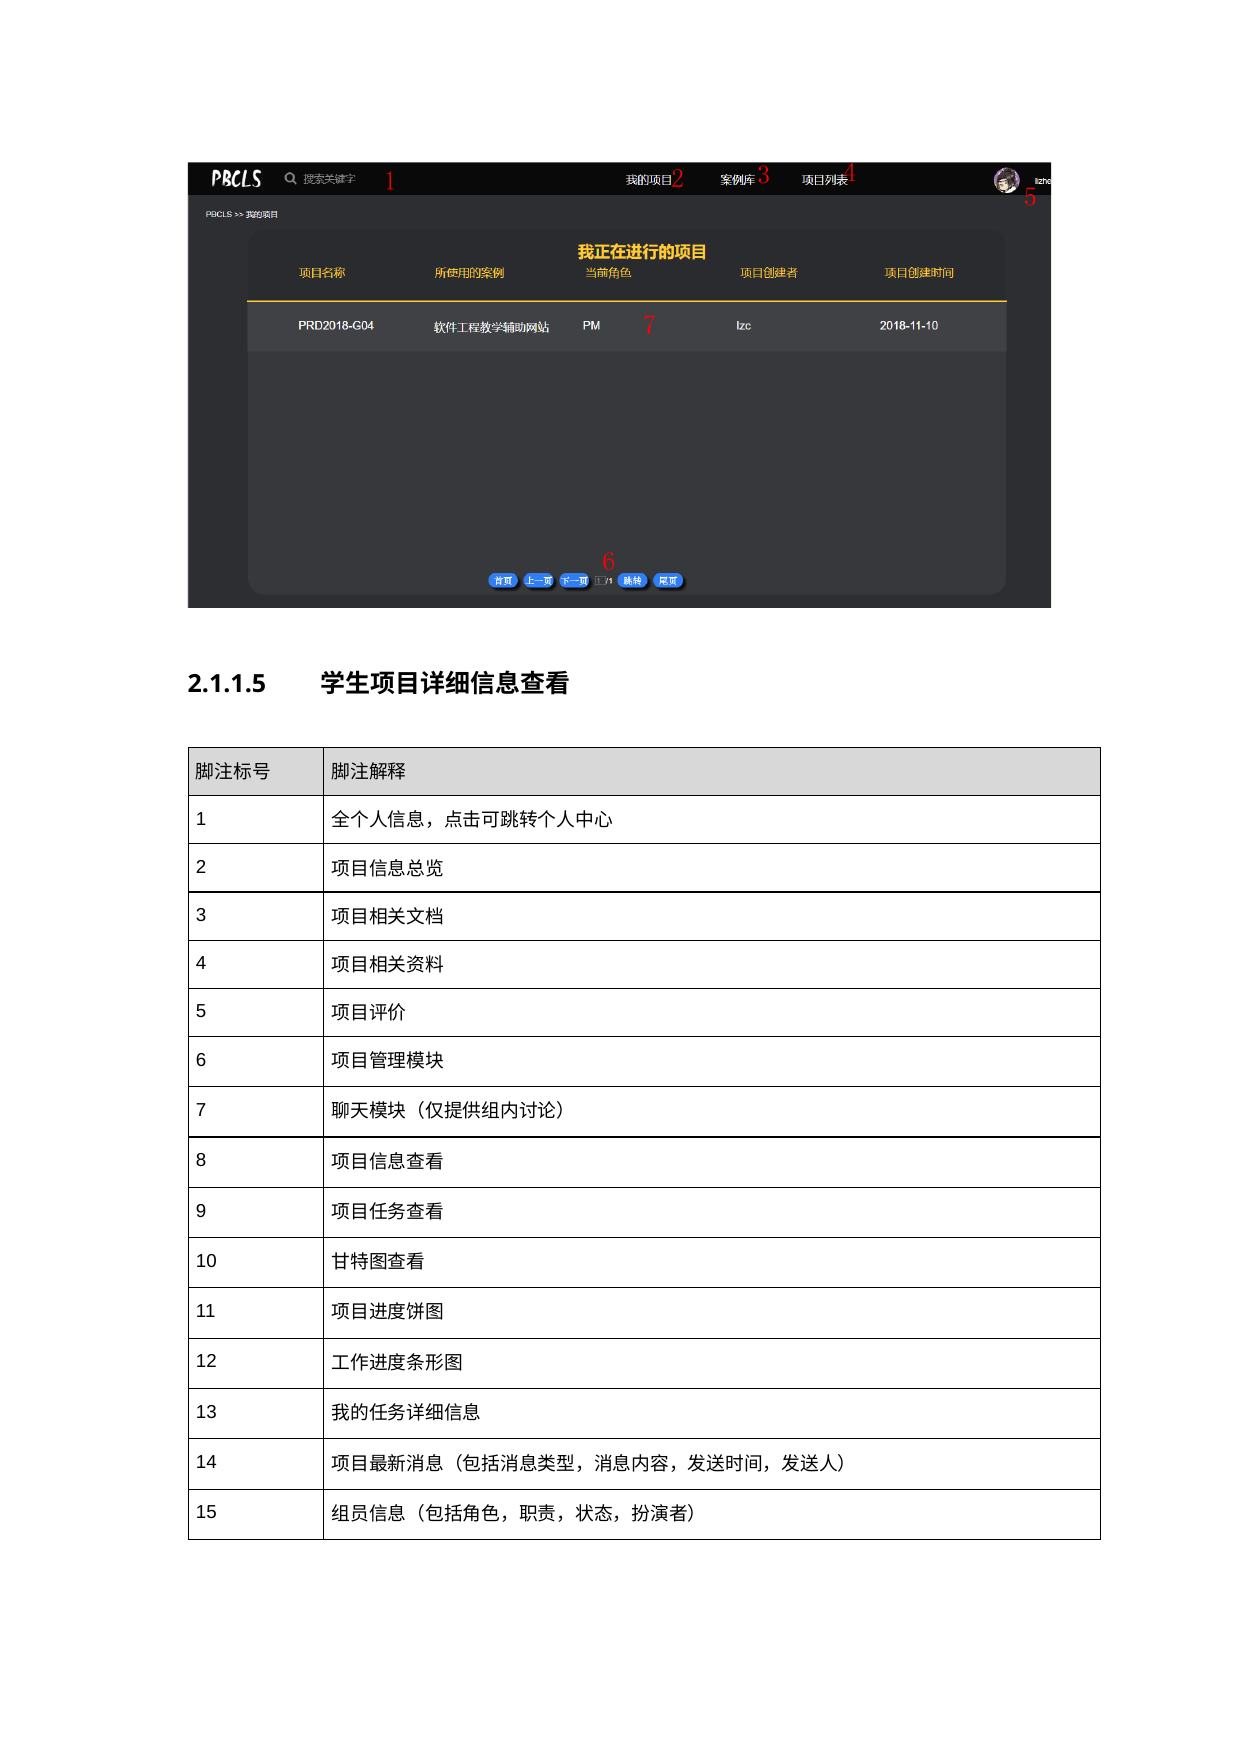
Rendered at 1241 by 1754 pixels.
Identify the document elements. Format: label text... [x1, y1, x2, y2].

table_cell 9 [189, 1188, 323, 1237]
table_cell 项目管理模块 [324, 1037, 1100, 1086]
table_cell 项目进度饼图 [324, 1288, 1100, 1338]
table_cell 10 [189, 1238, 323, 1287]
table_cell 1 [189, 796, 323, 843]
table_cell 项目相关资料 [324, 941, 1100, 988]
table_cell 项目信息总览 [324, 844, 1100, 891]
table_header 脚注解释 [324, 748, 1100, 795]
table_cell 项目信息查看 [324, 1138, 1100, 1187]
table_cell 7 [189, 1087, 323, 1136]
text 学生项目详细信息查看 [187, 649, 1053, 714]
table_cell 项目最新消息（包括消息类型，消息内容，发送时间，发送人） [324, 1439, 1100, 1488]
table_cell 项目任务查看 [324, 1188, 1100, 1237]
table_cell 项目相关文档 [324, 893, 1100, 939]
table_cell 14 [189, 1439, 323, 1488]
table_cell 12 [189, 1339, 323, 1388]
table_cell 项目评价 [324, 989, 1100, 1036]
table_cell 组员信息（包括角色，职责，状态，扮演者） [324, 1490, 1100, 1539]
table_cell 5 [189, 989, 323, 1036]
table_header 脚注标号 [189, 748, 323, 795]
table_cell 15 [189, 1490, 323, 1539]
picture [187, 162, 1052, 608]
table_cell 6 [189, 1037, 323, 1086]
table_cell 8 [189, 1138, 323, 1187]
table_cell 2 [189, 844, 323, 891]
table_cell 聊天模块（仅提供组内讨论） [324, 1087, 1100, 1136]
table_cell 11 [189, 1288, 323, 1338]
table_cell 13 [189, 1389, 323, 1438]
table_cell 全个人信息，点击可跳转个人中心 [324, 796, 1100, 843]
table_cell 3 [189, 893, 323, 939]
table_cell 4 [189, 941, 323, 988]
table_cell 甘特图查看 [324, 1238, 1100, 1287]
table_cell 我的任务详细信息 [324, 1389, 1100, 1438]
table_cell 工作进度条形图 [324, 1339, 1100, 1388]
